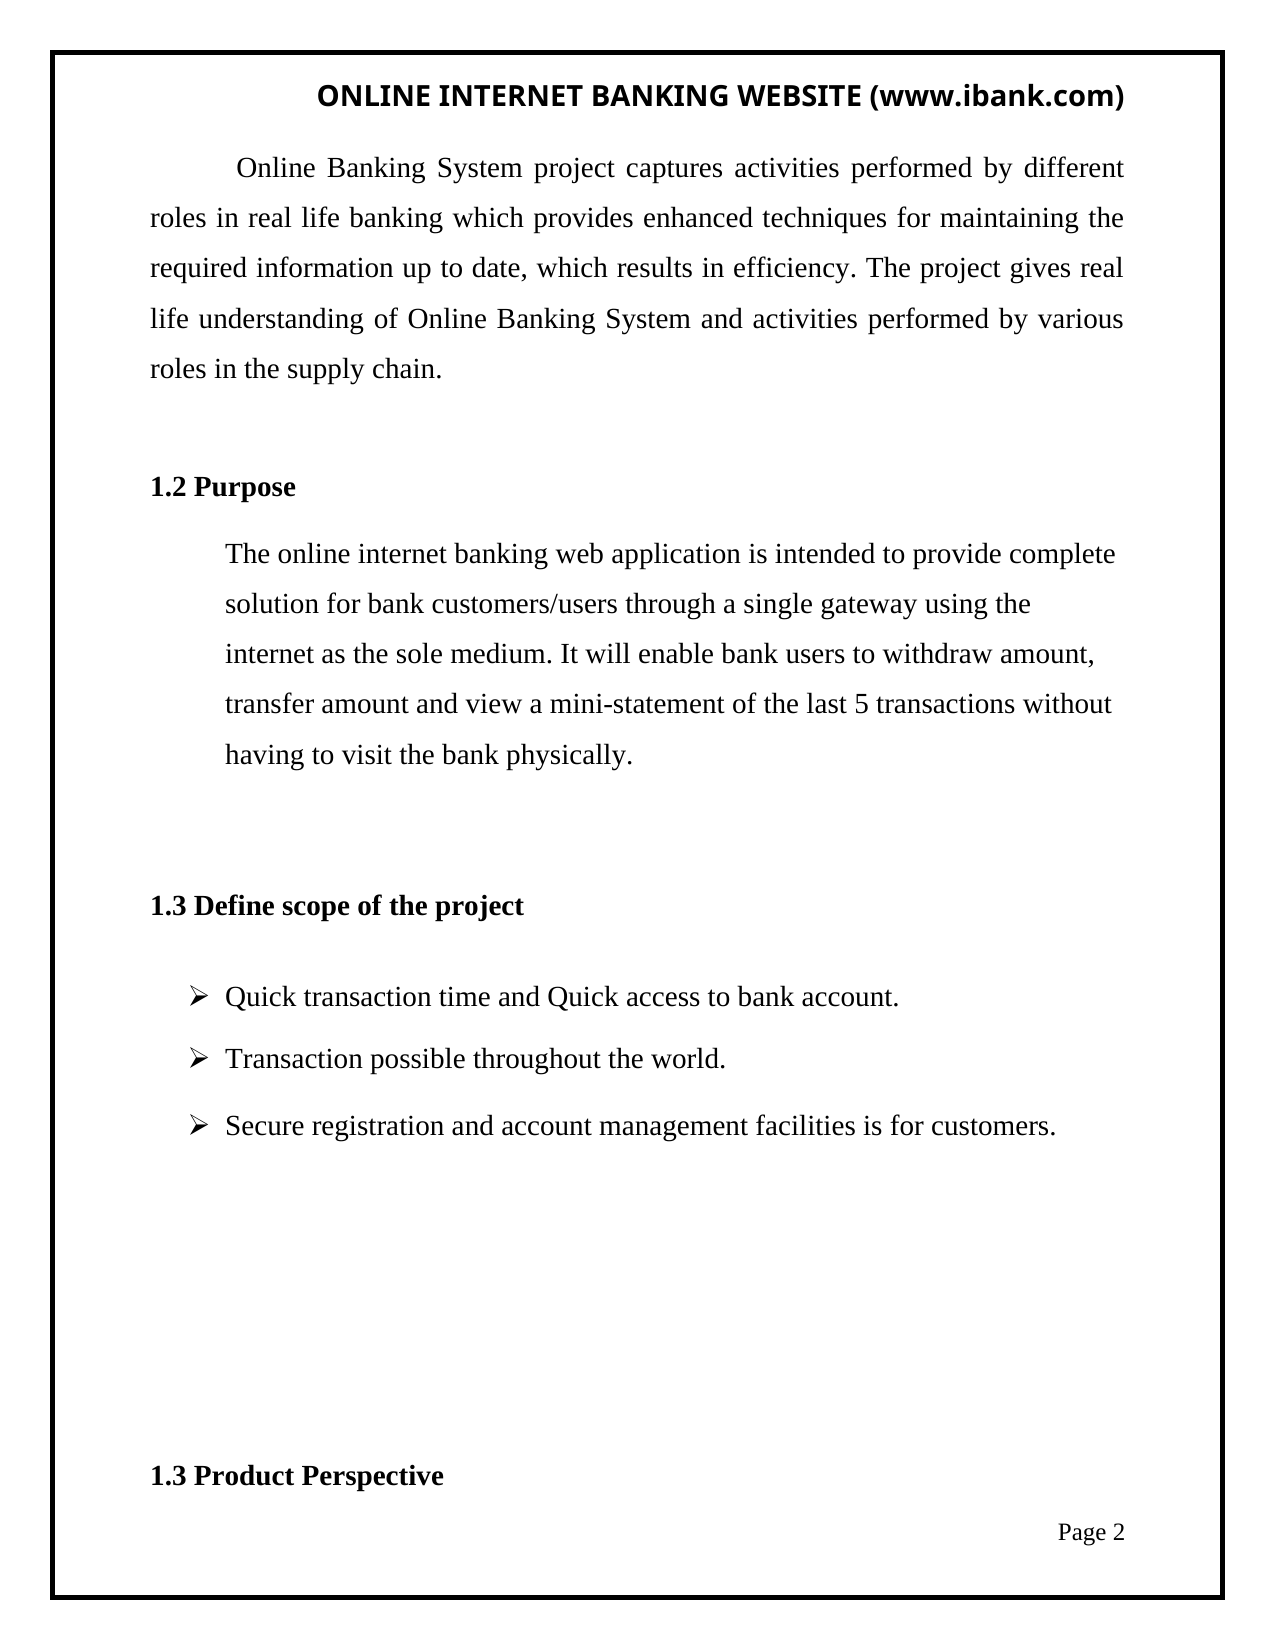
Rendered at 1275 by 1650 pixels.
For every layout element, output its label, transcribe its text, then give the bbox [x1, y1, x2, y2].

list Quick transaction time and Quick access to bank account. [187, 979, 1125, 1013]
text Online Banking System project captures activities performed by different roles in real life banking which provides enhanced techniques for maintaining the required information up to date, which results in efficiency. The project gives real life understanding of Online Banking System and activities performed by various roles in the supply chain. [150, 150, 1125, 385]
list 1.3 Define scope of the project [150, 888, 1125, 921]
list Purpose [150, 469, 1125, 502]
list Product Perspective [150, 1458, 1125, 1492]
list Transaction possible throughout the world. [187, 1041, 1125, 1075]
list Secure registration and account management facilities is for customers. [187, 1108, 1125, 1142]
list The online internet banking web application is intended to provide complete solution for bank customers/users through a single gateway using the internet as the sole medium. It will enable bank users to withdraw amount, transfer amount and view a mini-statement of the last 5 transactions without having to visit the bank physically. [225, 536, 1125, 771]
